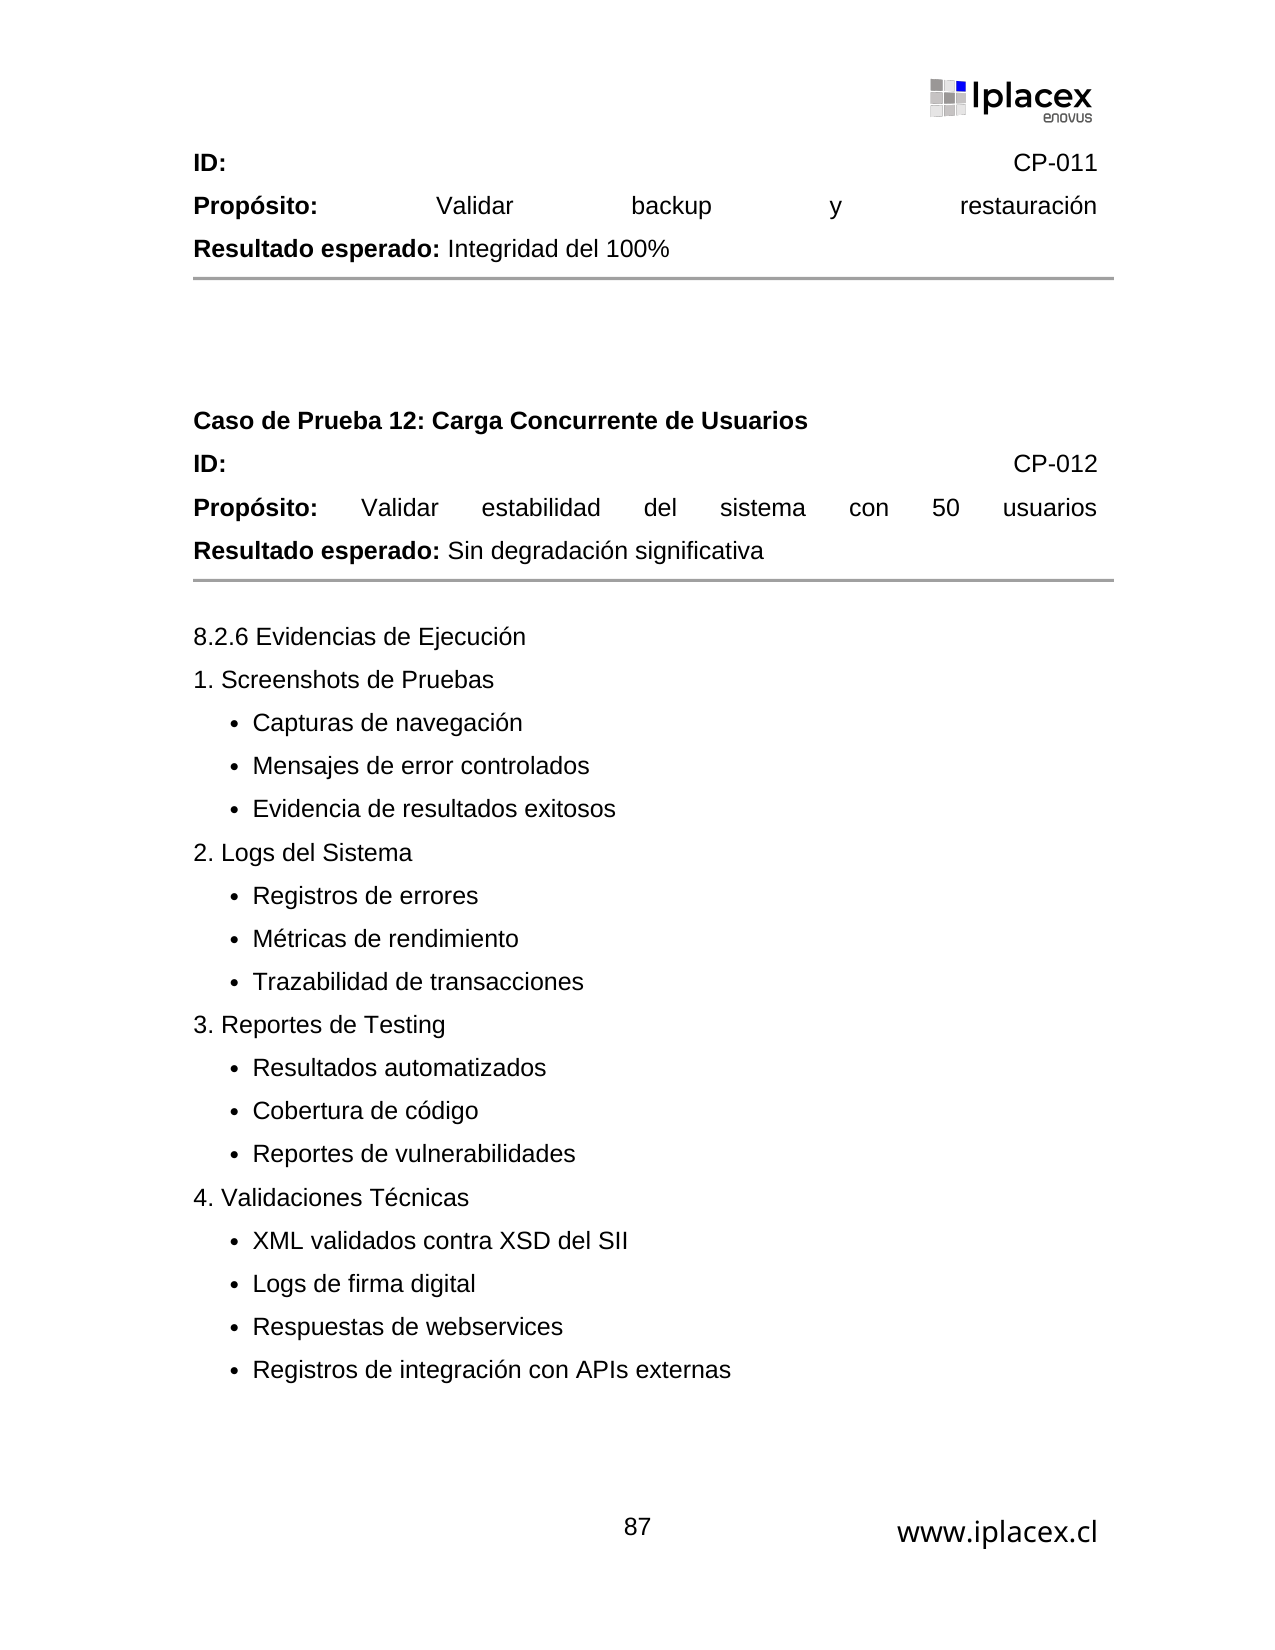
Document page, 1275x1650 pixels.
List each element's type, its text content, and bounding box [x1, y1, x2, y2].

text Caso de Prueba 12: Carga Concurrente de Usuarios [193, 406, 1098, 435]
text 4. Validaciones Técnicas [193, 1183, 1098, 1211]
list XML validados contra XSD del SII [231, 1226, 1098, 1254]
picture [924, 73, 1098, 128]
list Resultados automatizados [231, 1053, 1098, 1082]
list Reportes de vulnerabilidades [231, 1139, 1098, 1168]
list Logs de firma digital [231, 1269, 1098, 1298]
text ID: CP-011 Propósito: Validar backup y restauración Resultado esperado: Integridad del 100% [193, 148, 1098, 263]
text 2. Logs del Sistema [193, 838, 1098, 866]
list Registros de integración con APIs externas [231, 1355, 1098, 1384]
text ID: CP-012 Propósito: Validar estabilidad del sistema con 50 usuarios Resultado esperado: Sin degradación significativa [193, 449, 1098, 564]
list Métricas de rendimiento [231, 924, 1098, 953]
text 1. Screenshots de Pruebas [193, 665, 1098, 694]
list Capturas de navegación [231, 708, 1098, 737]
text 8.2.6 Evidencias de Ejecución [193, 622, 1098, 651]
text 3. Reportes de Testing [193, 1010, 1098, 1039]
list Registros de errores [231, 881, 1098, 909]
list Evidencia de resultados exitosos [231, 794, 1098, 823]
list Cobertura de código [231, 1096, 1098, 1125]
list Mensajes de error controlados [231, 751, 1098, 780]
list Trazabilidad de transacciones [231, 967, 1098, 996]
list Respuestas de webservices [231, 1312, 1098, 1341]
